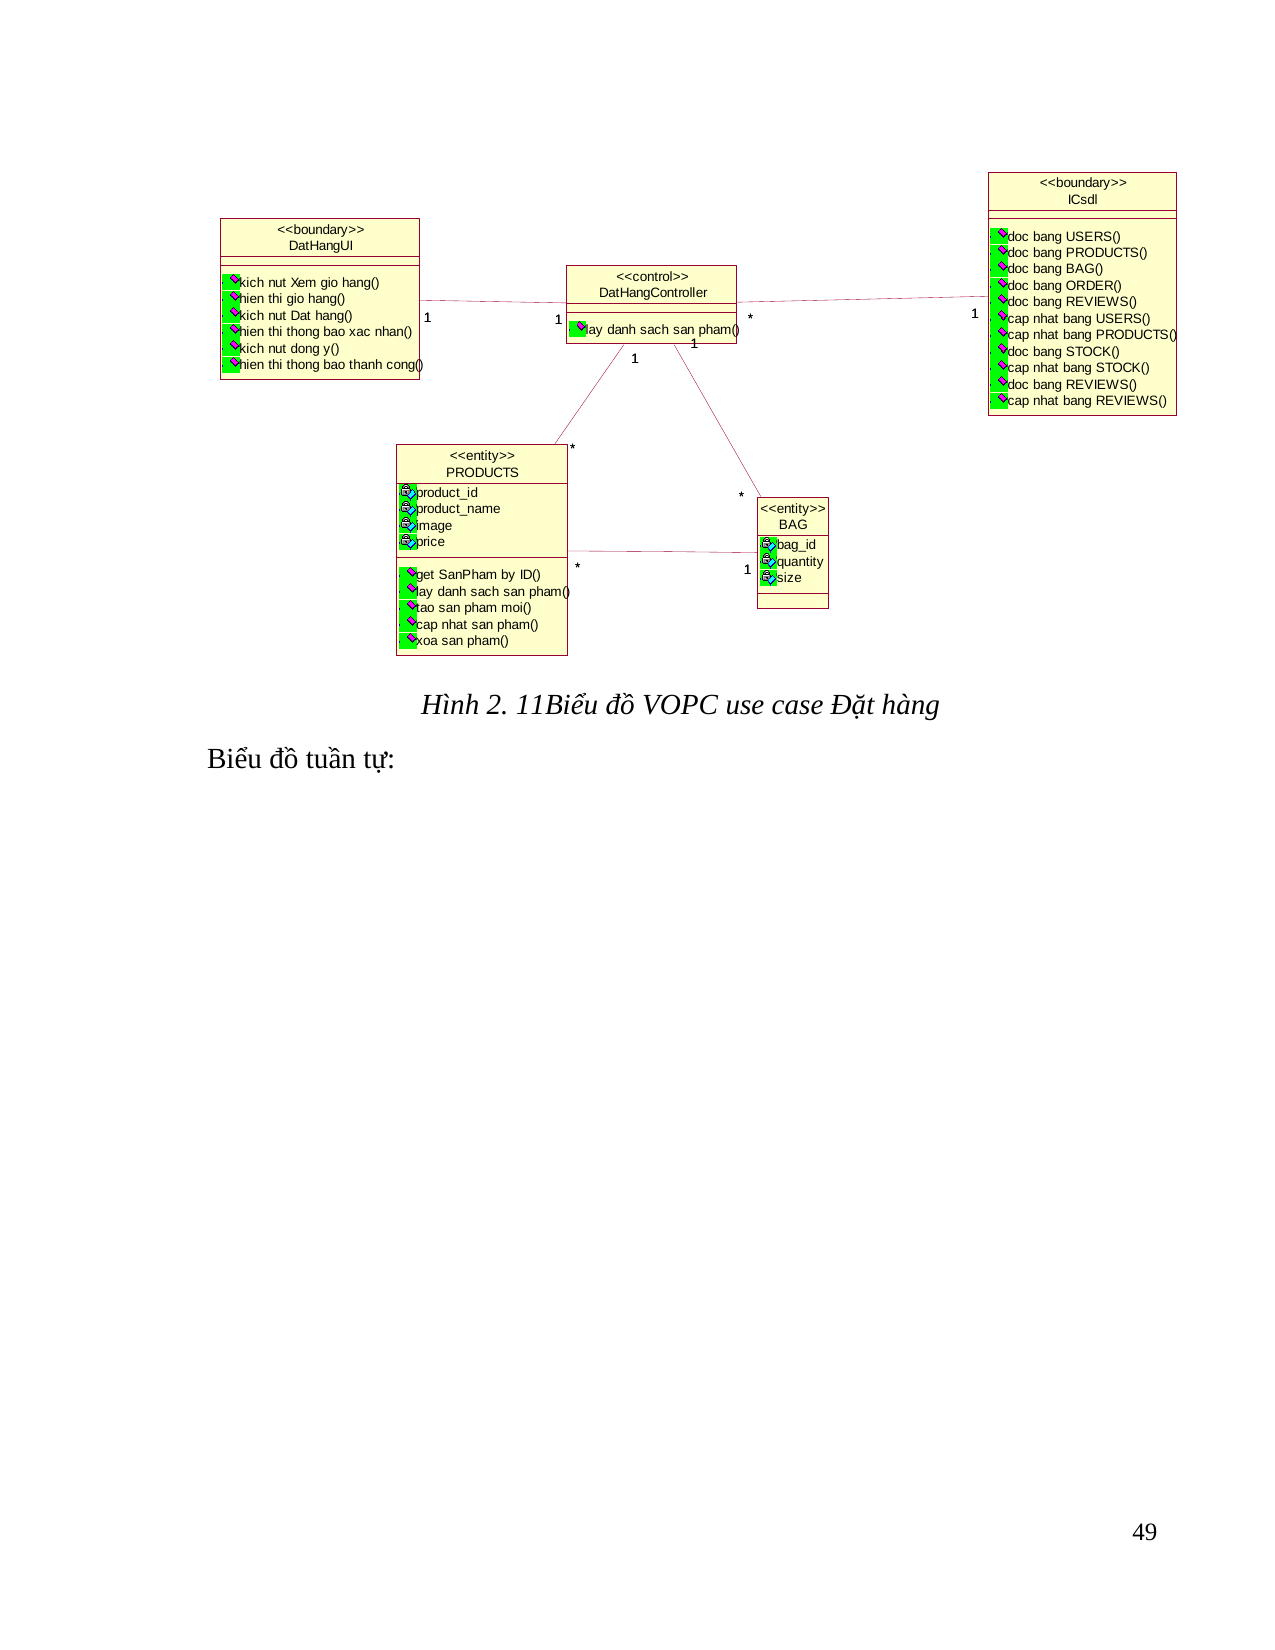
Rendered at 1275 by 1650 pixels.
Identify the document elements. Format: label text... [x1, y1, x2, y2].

text Biểu đồ tuần tự: [207, 741, 1157, 775]
text Hình 2. 11Biểu đồ VOPC use case Đặt hàng [207, 687, 1157, 721]
